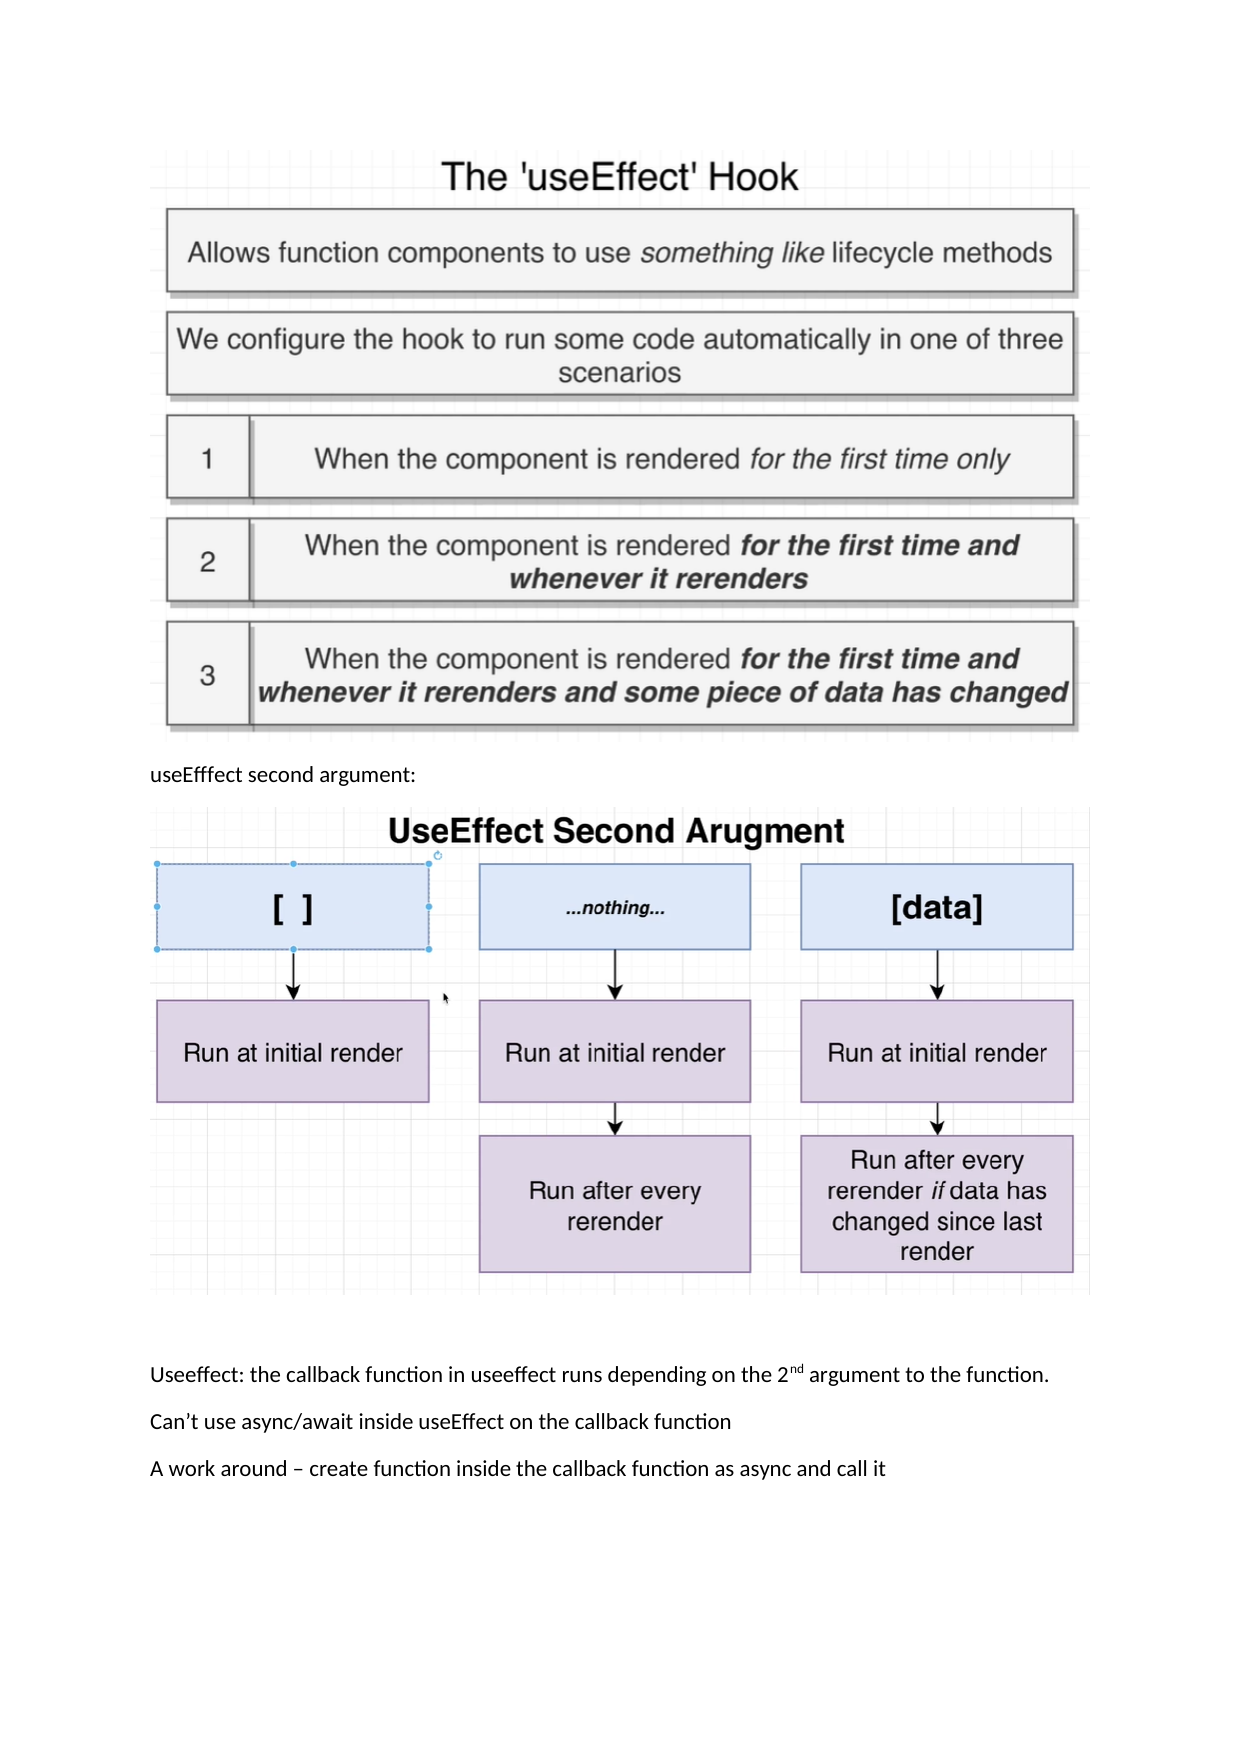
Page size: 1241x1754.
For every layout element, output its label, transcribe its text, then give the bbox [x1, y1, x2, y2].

picture [150, 807, 1090, 1295]
text Useeffect: the callback function in useeffect runs depending on the 2nd argument to the function. [150, 1360, 1090, 1388]
text Can’t use async/await inside useEffect on the callback function [150, 1407, 1090, 1435]
text useEfffect second argument: [150, 760, 1090, 788]
picture [150, 150, 1090, 742]
text A work around – create function inside the callback function as async and call it [150, 1454, 1090, 1482]
